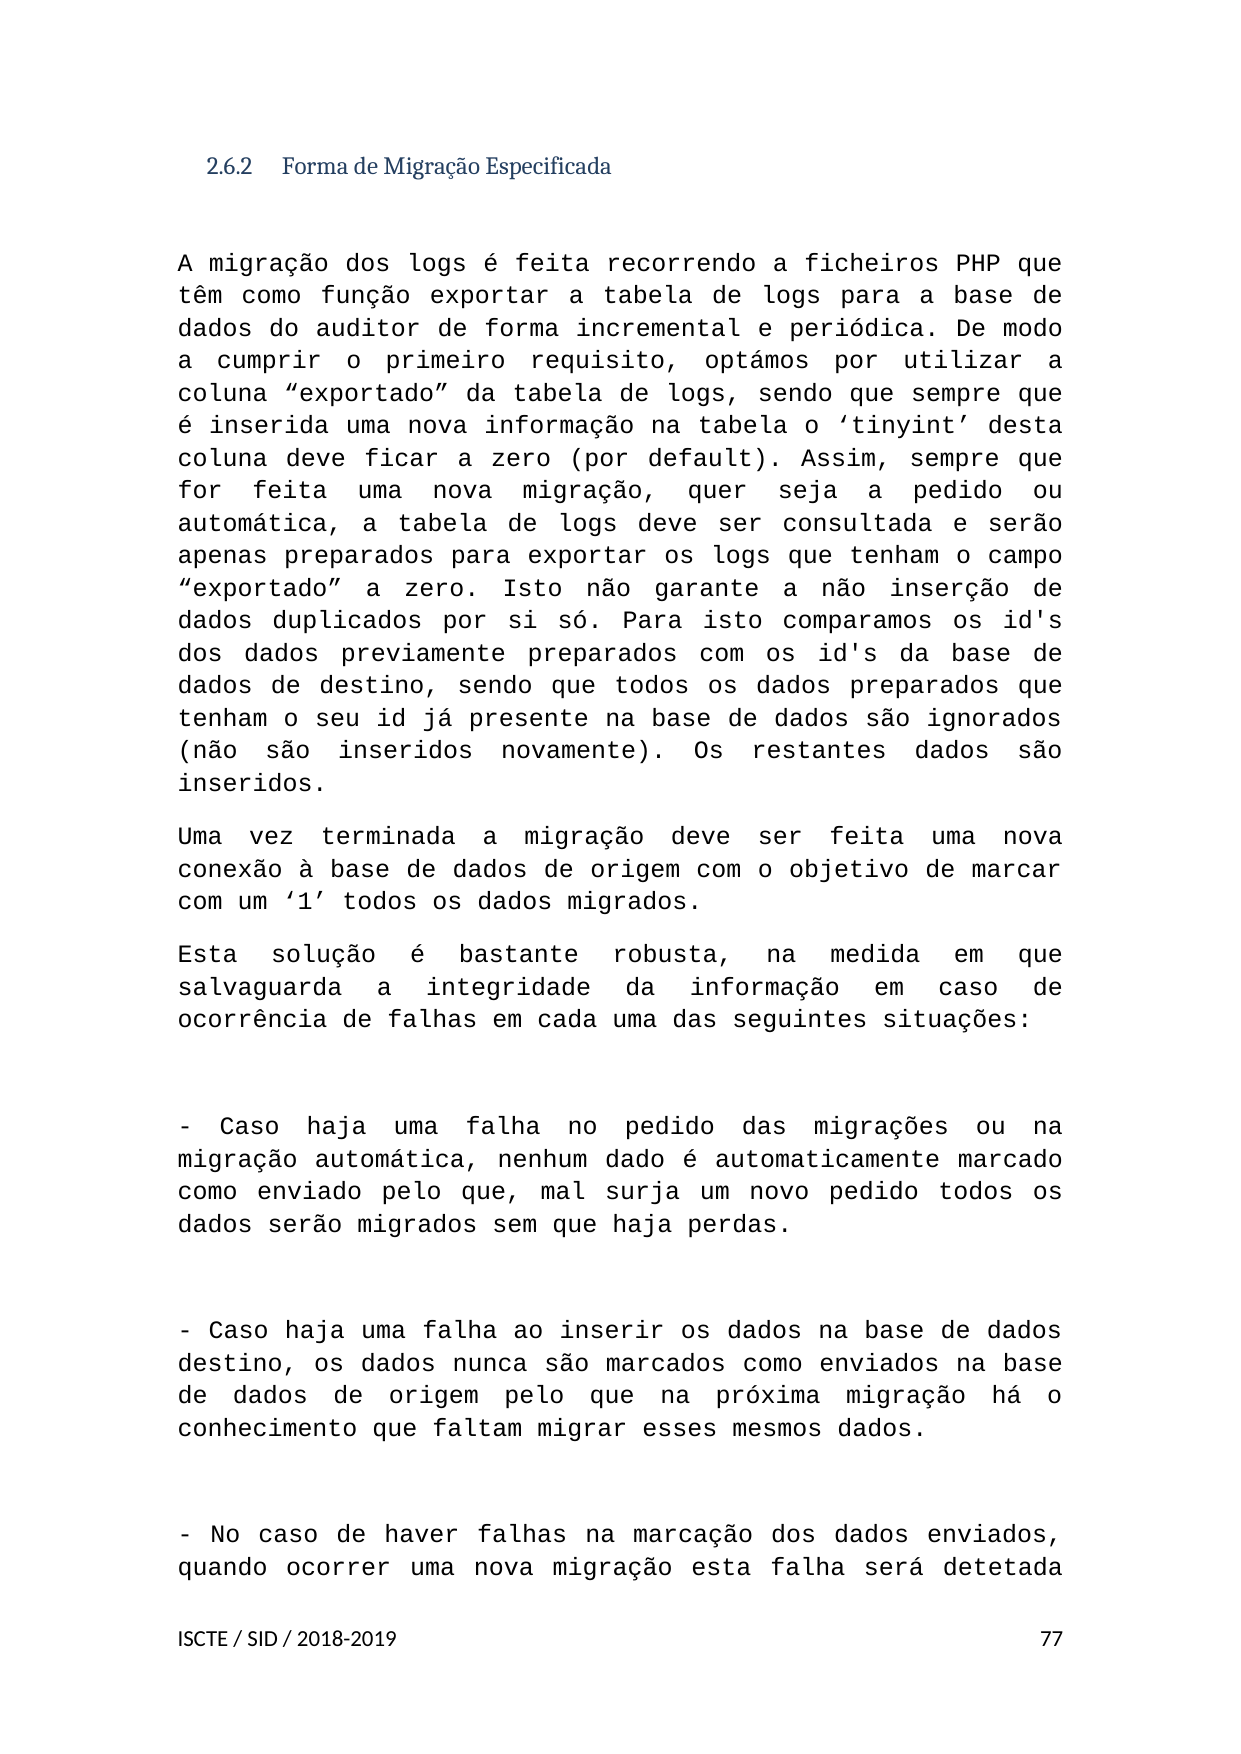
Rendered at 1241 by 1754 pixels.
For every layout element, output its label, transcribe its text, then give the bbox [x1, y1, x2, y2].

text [177, 1522, 1063, 1583]
text - Caso haja uma falha ao inserir os dados na base de dados destino, os dados nunca são marcados como enviados na base de dados de origem pelo que na próxima migração há o conhecimento que faltam migrar esses mesmos dados. [177, 1318, 1063, 1444]
text Esta solução é bastante robusta, na medida em que salvaguarda a integridade da informação em caso de ocorrência de falhas em cada uma das seguintes situações: [177, 942, 1063, 1035]
text Uma vez terminada a migração deve ser feita uma nova conexão à base de dados de origem com o objetivo de marcar com um ‘1’ todos os dados migrados. [177, 824, 1063, 917]
text - Caso haja uma falha no pedido das migrações ou na migração automática, nenhum dado é automaticamente marcado como enviado pelo que, mal surja um novo pedido todos os dados serão migrados sem que haja perdas. [177, 1114, 1063, 1239]
subtitle Forma de Migração Especificada [207, 152, 1063, 181]
text A migração dos logs é feita recorrendo a ficheiros PHP que têm como função exportar a tabela de logs para a base de dados do auditor de forma incremental e periódica. De modo a cumprir o primeiro requisito, optámos por utilizar a coluna “exportado” da tabela de logs, sendo que sempre que é inserida uma nova informação na tabela o ‘tinyint’ desta coluna deve ficar a zero (por default). Assim, sempre que for feita uma nova migração, quer seja a pedido ou automática, a tabela de logs deve ser consultada e serão apenas preparados para exportar os logs que tenham o campo “exportado” a zero. Isto não garante a não inserção de dados duplicados por si só. Para isto comparamos os id's dos dados previamente preparados com os id's da base de dados de destino, sendo que todos os dados preparados que tenham o seu id já presente na base de dados são ignorados (não são inseridos novamente). Os restantes dados são inseridos. [177, 250, 1063, 799]
